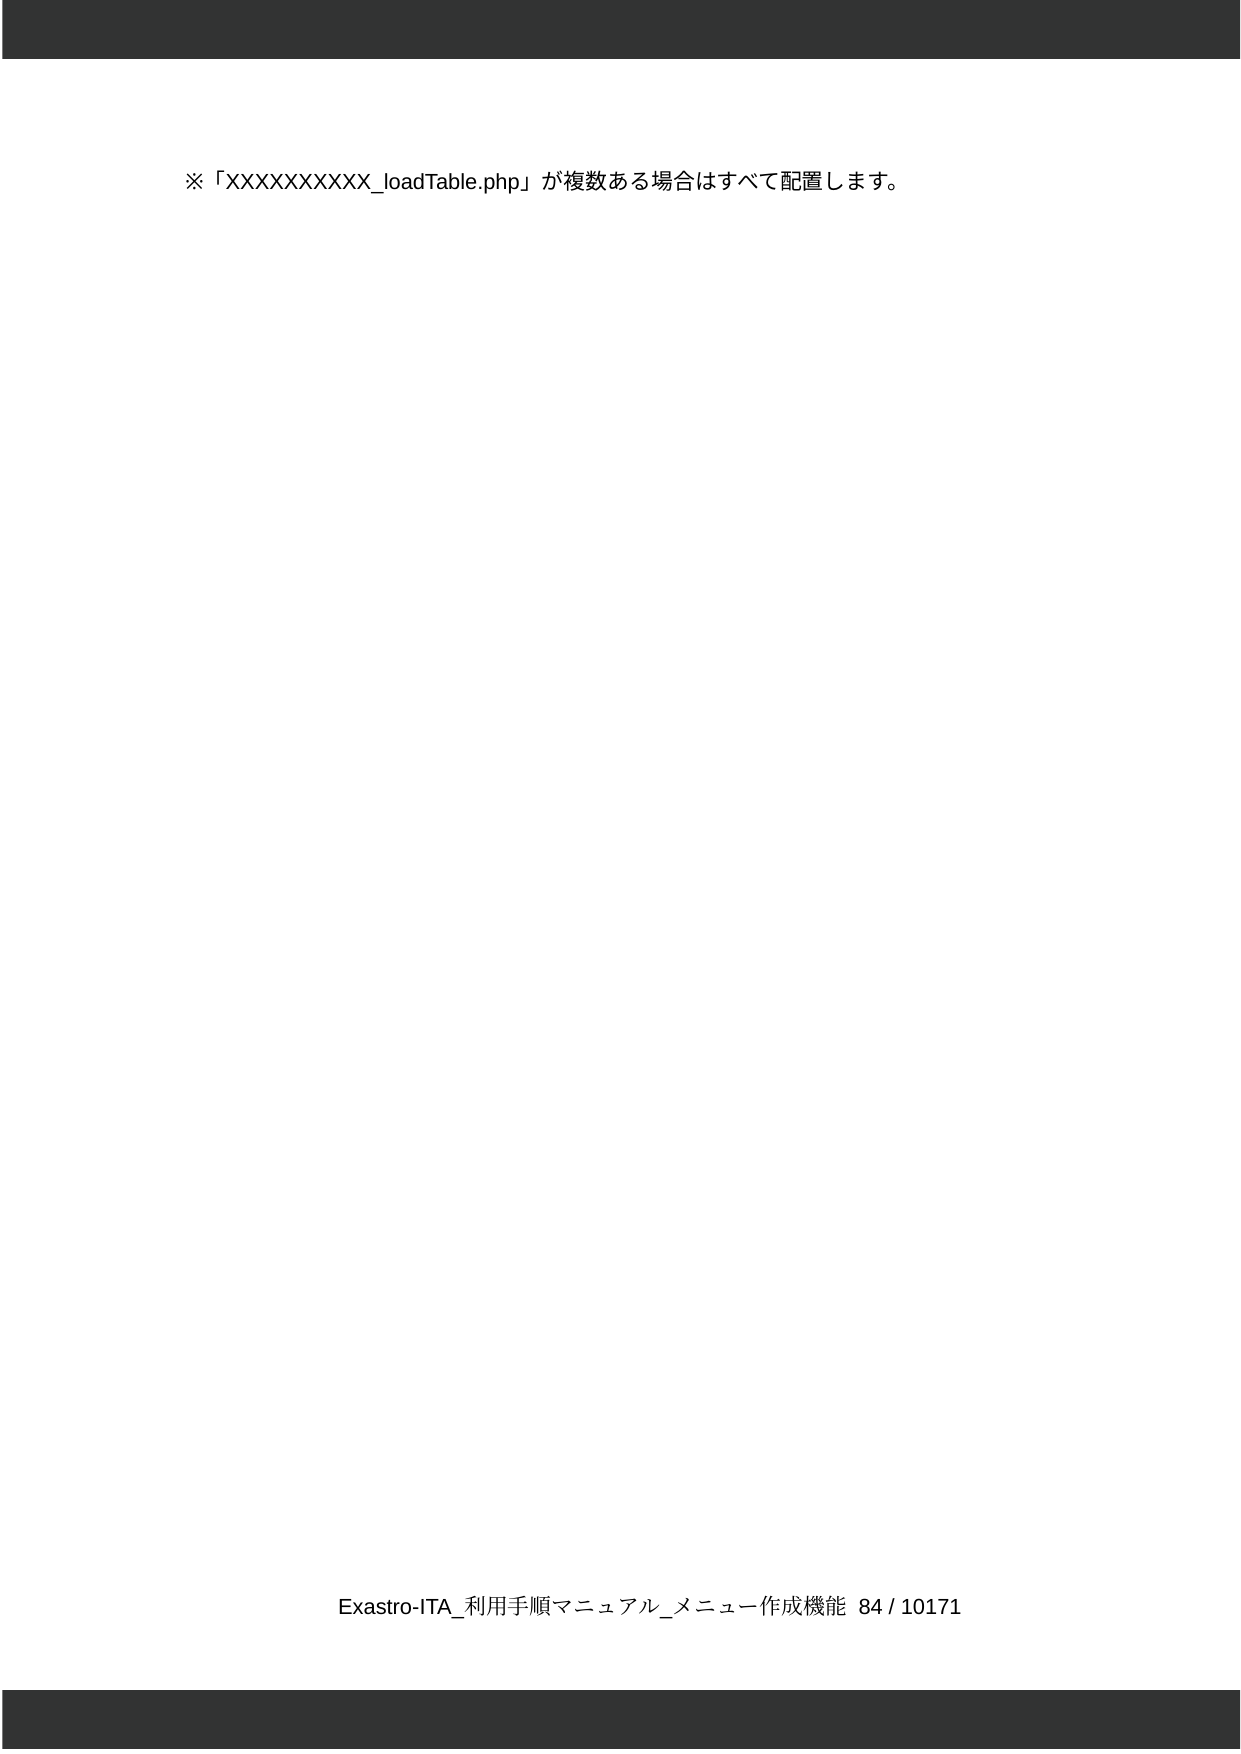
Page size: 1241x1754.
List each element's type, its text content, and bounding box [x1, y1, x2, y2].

picture [2, 1690, 1241, 1749]
list ※「XXXXXXXXXX_loadTable.php」が複数ある場合はすべて配置します。 [185, 151, 1152, 210]
picture [2, 0, 1241, 59]
